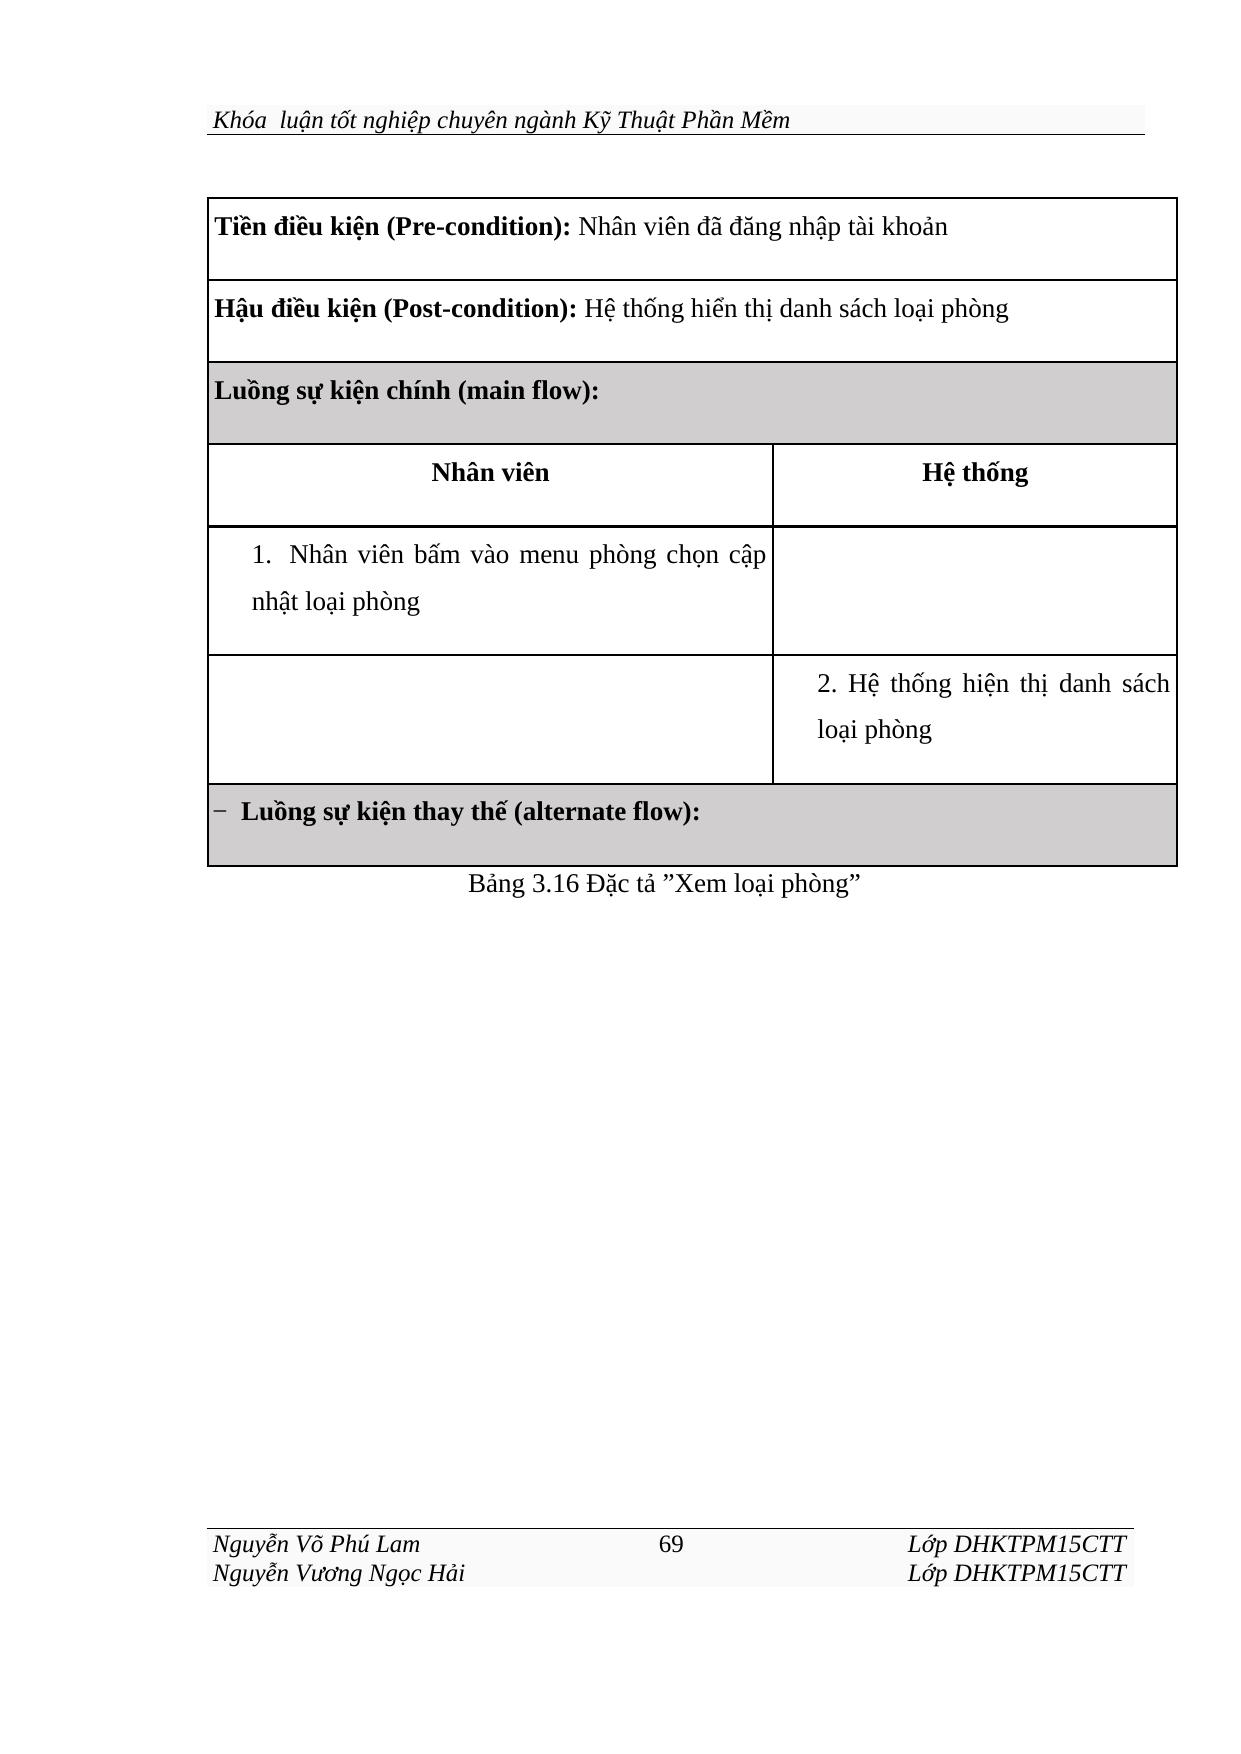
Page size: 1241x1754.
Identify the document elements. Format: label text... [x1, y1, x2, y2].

table_cell [774, 528, 1176, 654]
table_cell Luồng sự kiện chính (main flow): [209, 363, 1176, 443]
table_cell Hệ thống [774, 445, 1176, 525]
table_cell − Luồng sự kiện thay thế (alternate flow): [209, 785, 1176, 865]
table_cell Nhân viên [209, 445, 772, 525]
table_cell [209, 656, 772, 783]
table_cell 2. Hệ thống hiện thị danh sách loại phòng [774, 656, 1176, 783]
table_cell Tiền điều kiện (Pre-condition): Nhân viên đã đăng nhập tài khoản [209, 199, 1176, 279]
table_cell 1. Nhân viên bấm vào menu phòng chọn cập nhật loại phòng [209, 528, 772, 654]
table_cell Hậu điều kiện (Post-condition): Hệ thống hiển thị danh sách loại phòng [209, 281, 1176, 361]
